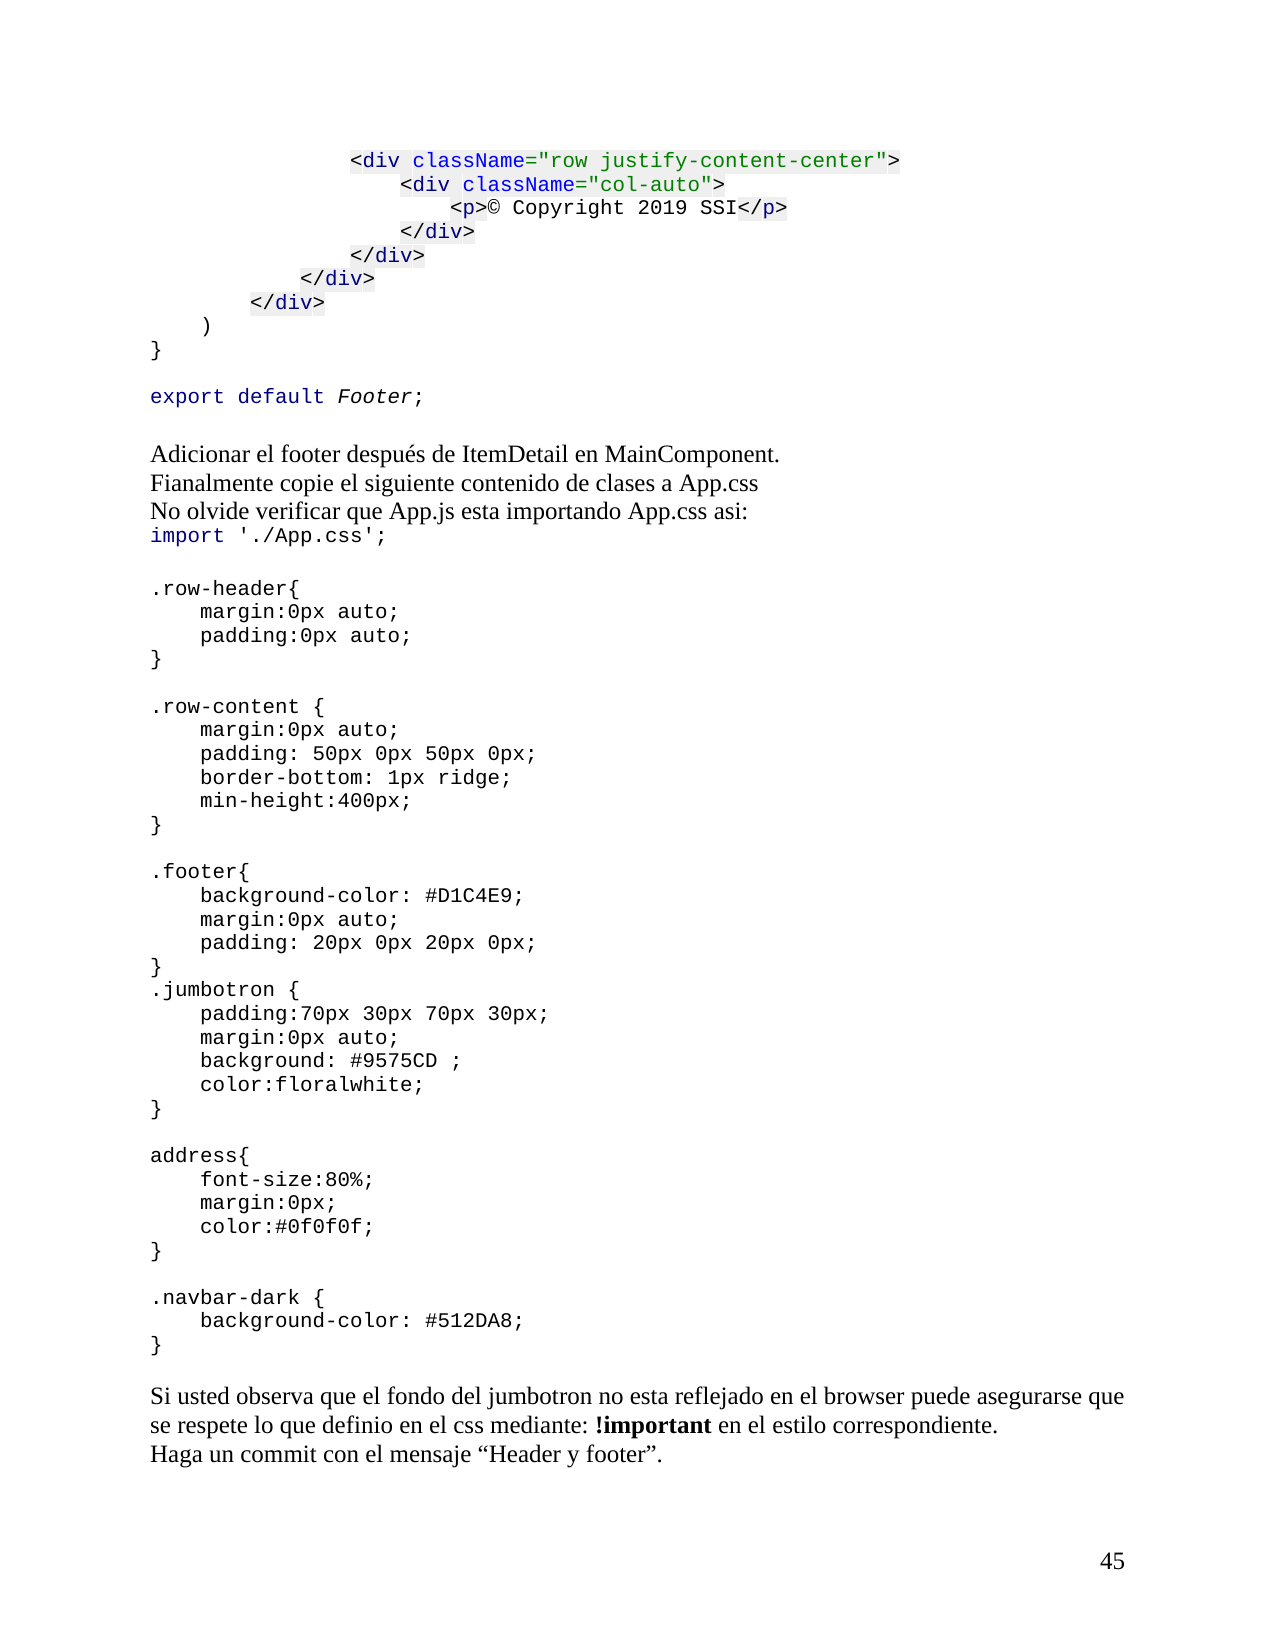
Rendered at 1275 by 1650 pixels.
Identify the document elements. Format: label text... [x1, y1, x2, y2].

text } [150, 648, 1125, 672]
text padding: 50px 0px 50px 0px; [150, 743, 1125, 767]
text min-height:400px; [150, 790, 1125, 814]
text margin:0px auto; [150, 601, 1125, 625]
text .jumbotron { [150, 979, 1125, 1003]
text Si usted observa que el fondo del jumbotron no esta reflejado en el browser puede asegurarse que se respete lo que definio en el css mediante: !important en el estilo correspondiente. [150, 1381, 1125, 1439]
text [150, 150, 1125, 410]
text font-size:80%; [150, 1169, 1125, 1192]
text background-color: #D1C4E9; [150, 885, 1125, 908]
text Haga un commit con el mensaje “Header y footer”. [150, 1439, 1125, 1468]
text } [150, 956, 1125, 979]
text background: #9575CD ; [150, 1050, 1125, 1074]
text border-bottom: 1px ridge; [150, 767, 1125, 790]
text Adicionar el footer después de ItemDetail en MainComponent. [150, 439, 1125, 468]
text .navbar-dark { [150, 1287, 1125, 1311]
text } [150, 814, 1125, 838]
text Fianalmente copie el siguiente contenido de clases a App.css [150, 468, 1125, 496]
text import './App.css'; [150, 525, 1125, 549]
text } [150, 1334, 1125, 1358]
text padding:70px 30px 70px 30px; [150, 1003, 1125, 1027]
text margin:0px; [150, 1192, 1125, 1216]
text color:floralwhite; [150, 1074, 1125, 1098]
text } [150, 1239, 1125, 1263]
text .row-header{ [150, 577, 1125, 601]
text margin:0px auto; [150, 908, 1125, 932]
text padding:0px auto; [150, 625, 1125, 648]
text margin:0px auto; [150, 719, 1125, 743]
text color:#0f0f0f; [150, 1216, 1125, 1239]
text } [150, 1098, 1125, 1121]
text background-color: #512DA8; [150, 1311, 1125, 1334]
text .row-content { [150, 696, 1125, 719]
text address{ [150, 1145, 1125, 1169]
text No olvide verificar que App.js esta importando App.css asi: [150, 496, 1125, 525]
text .footer{ [150, 861, 1125, 885]
text padding: 20px 0px 20px 0px; [150, 932, 1125, 956]
text margin:0px auto; [150, 1027, 1125, 1050]
